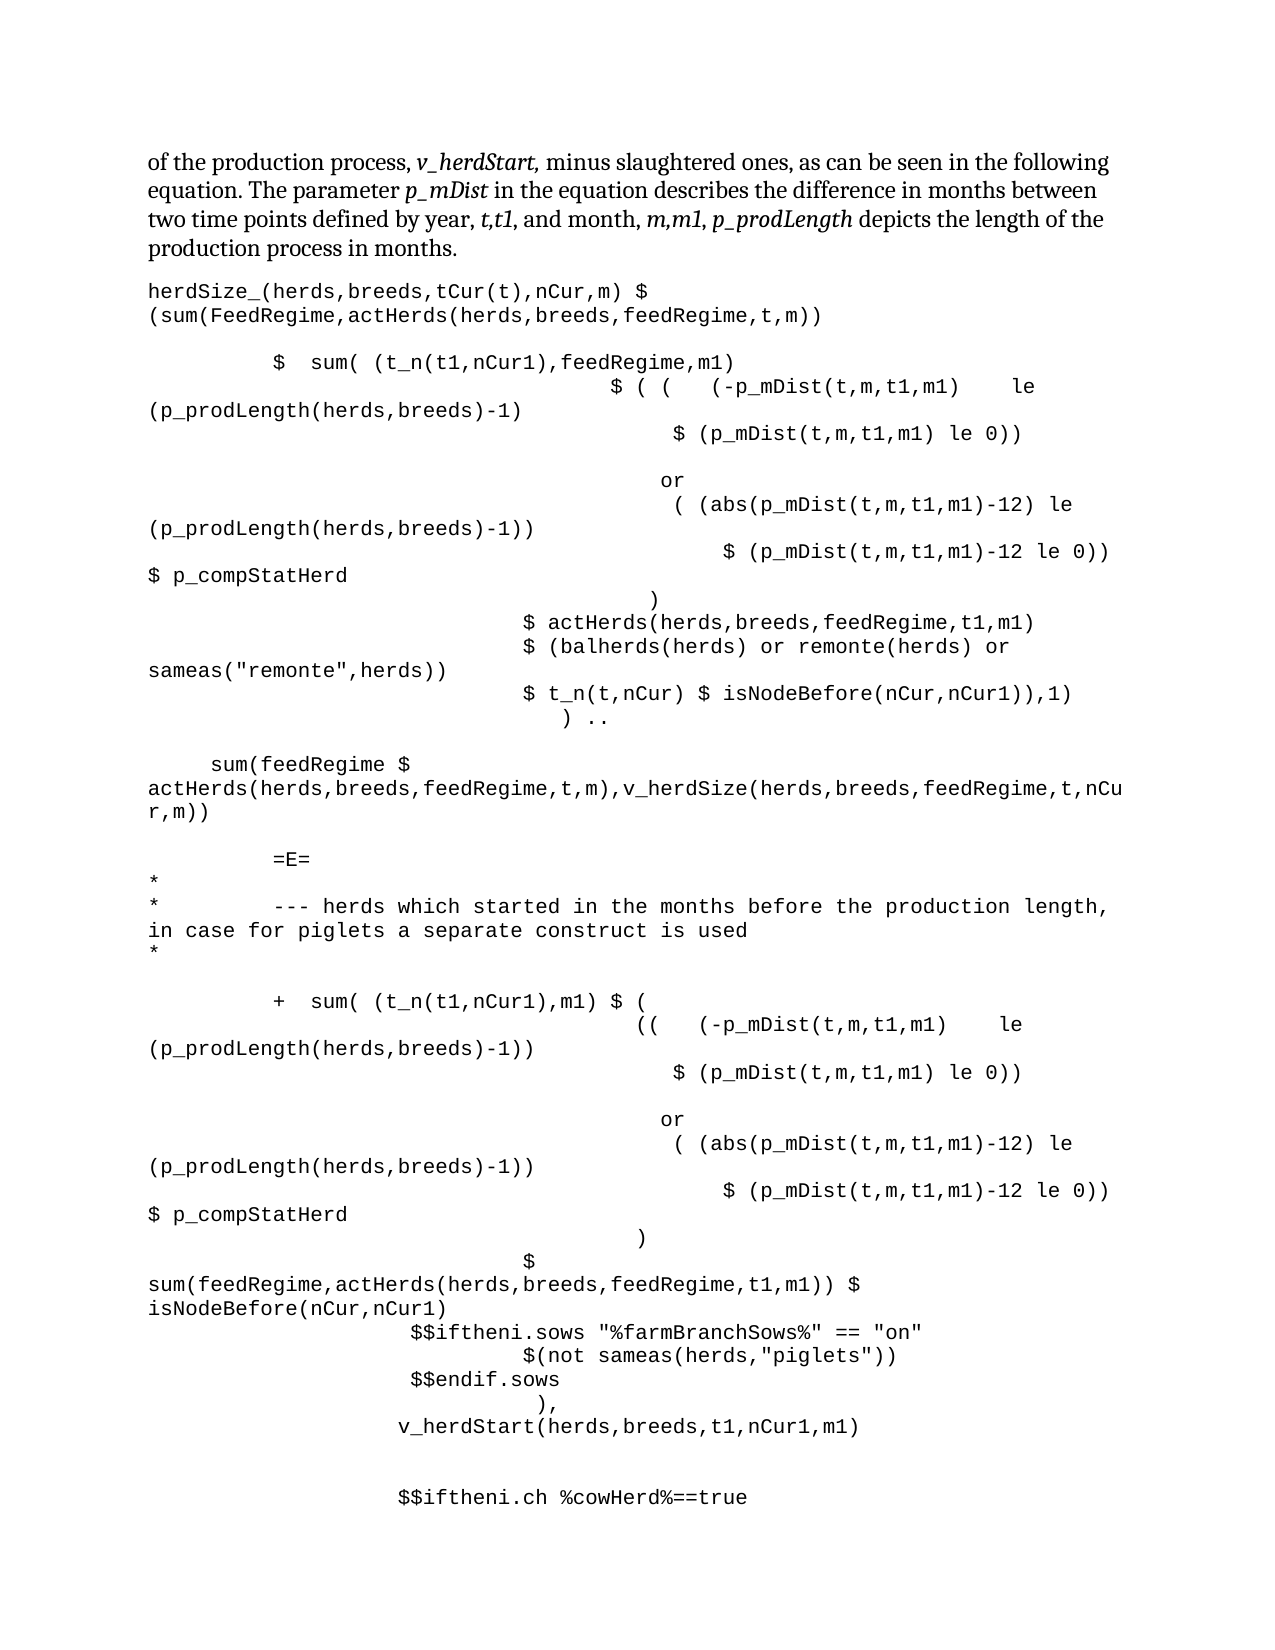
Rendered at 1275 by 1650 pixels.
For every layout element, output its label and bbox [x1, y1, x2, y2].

text [148, 148, 1127, 263]
text [148, 281, 1127, 1511]
